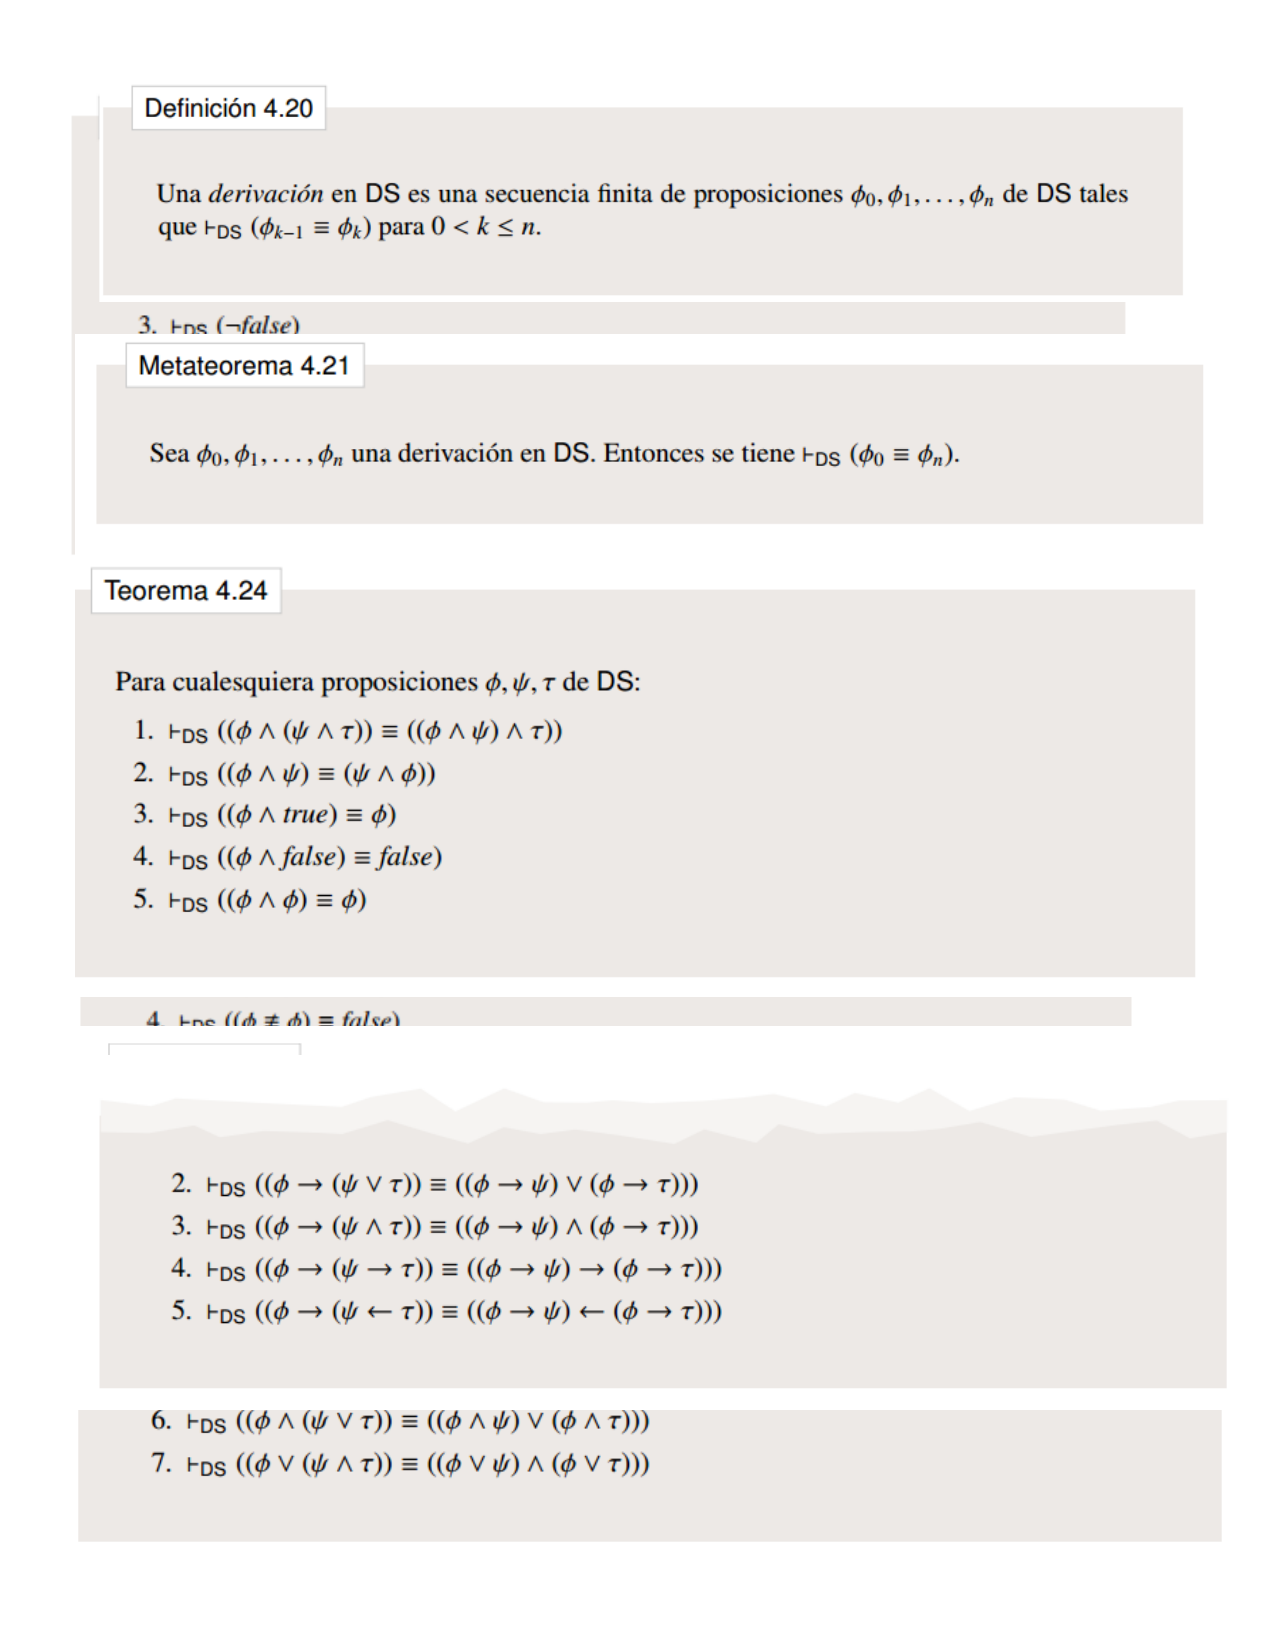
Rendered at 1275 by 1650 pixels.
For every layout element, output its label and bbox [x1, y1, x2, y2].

picture [53, 75, 1243, 1568]
